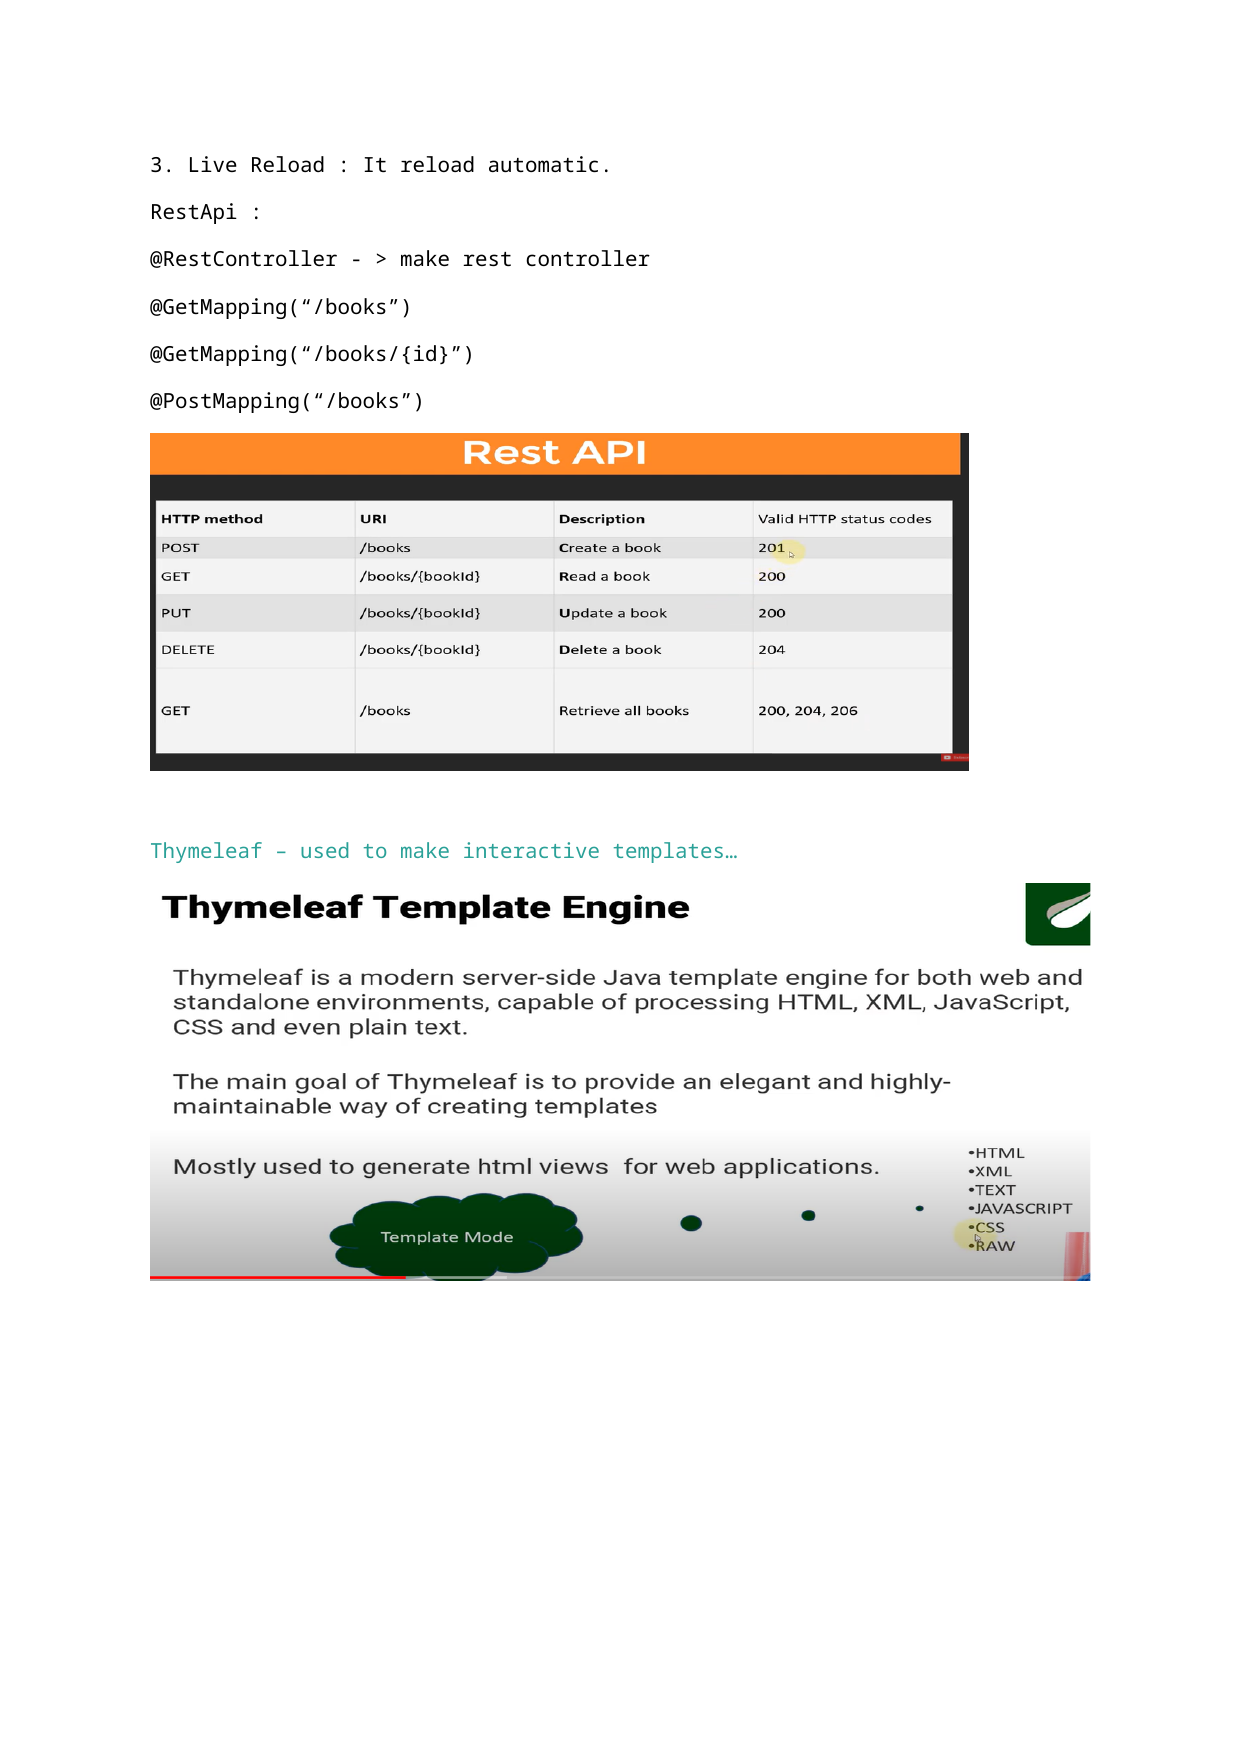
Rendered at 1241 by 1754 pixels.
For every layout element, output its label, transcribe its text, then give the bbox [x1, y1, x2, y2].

text @RestController - > make rest controller [150, 244, 1090, 273]
text @GetMapping(“/books/{id}”) [150, 339, 1090, 368]
text RestApi : [150, 197, 1090, 226]
text @PostMapping(“/books”) [150, 386, 1090, 415]
text @GetMapping(“/books”) [150, 292, 1090, 320]
picture [150, 433, 969, 771]
text 3. Live Reload : It reload automatic. [150, 150, 1090, 178]
text Thymeleaf – used to make interactive templates… [150, 836, 1090, 865]
picture [150, 883, 1091, 1281]
